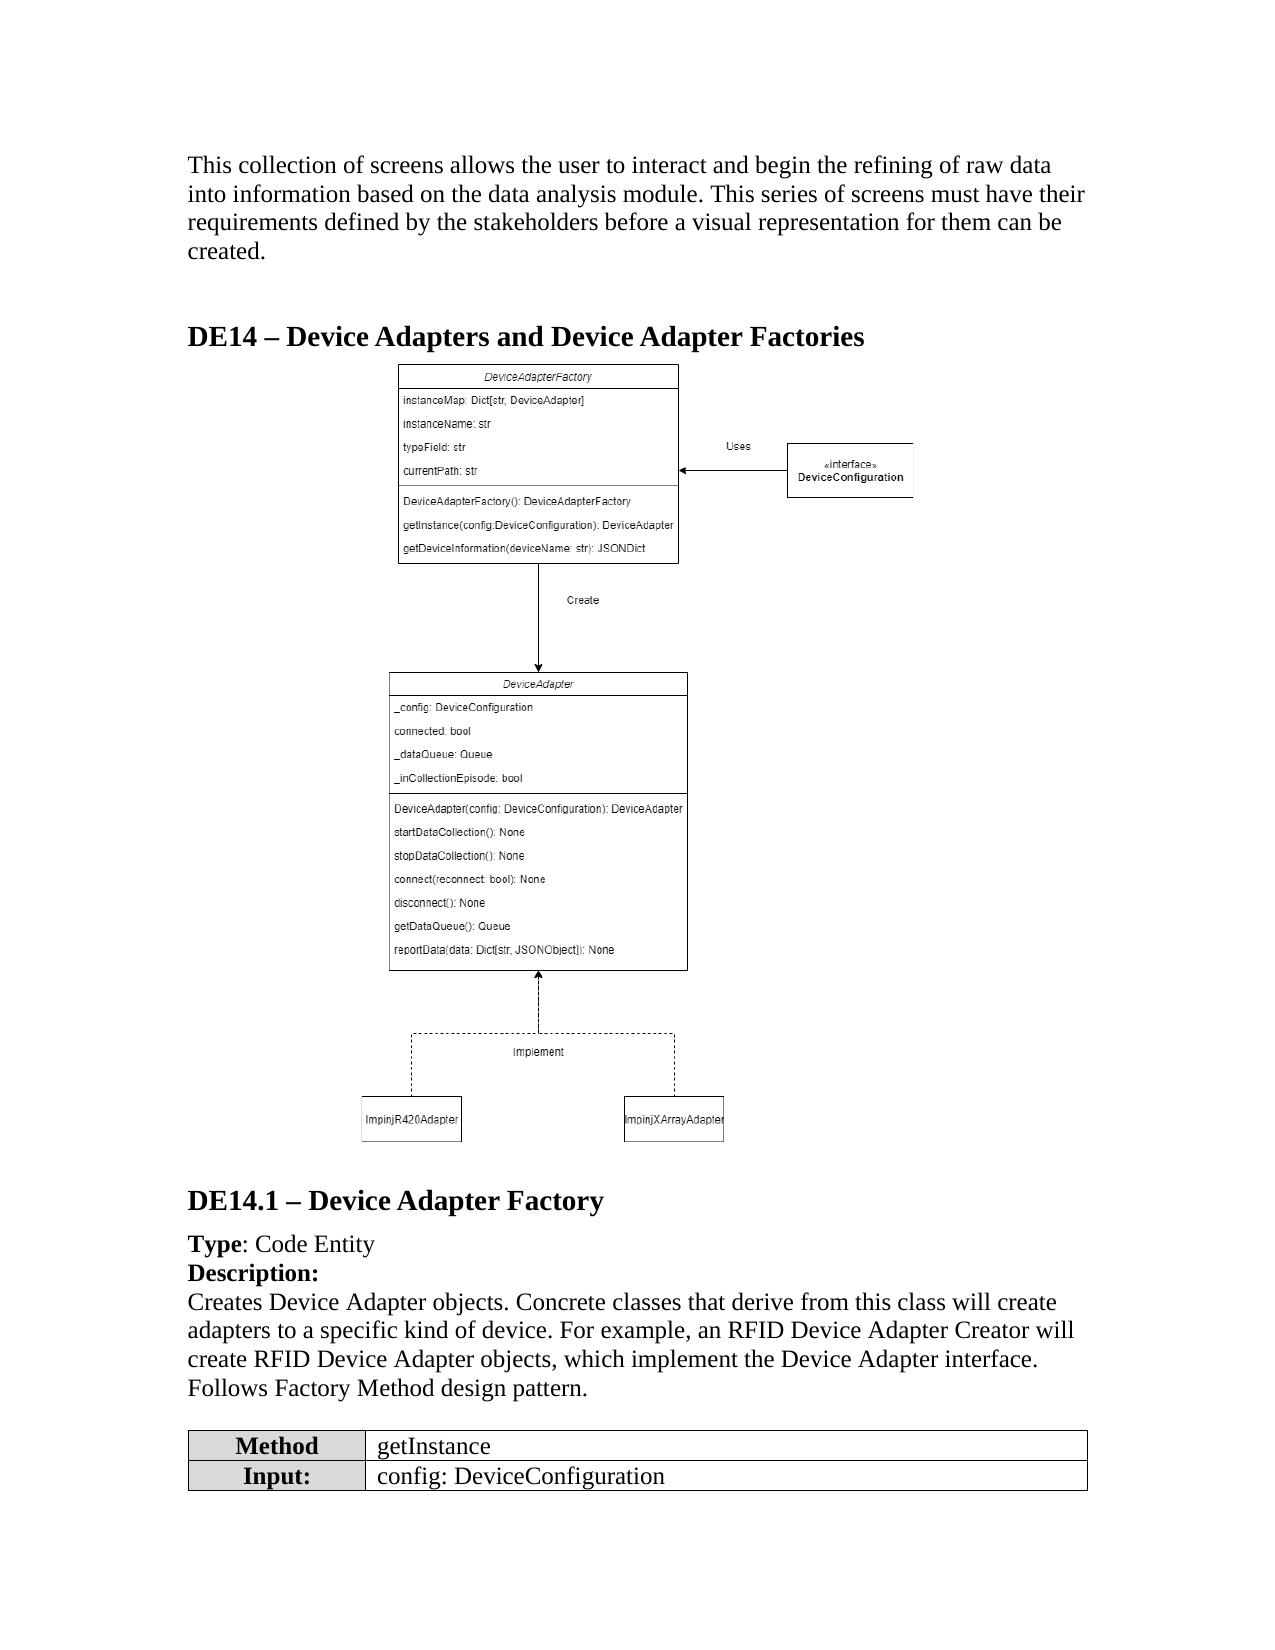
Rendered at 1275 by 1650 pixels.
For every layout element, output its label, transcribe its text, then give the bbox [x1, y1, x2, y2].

text Description: [187, 1258, 1087, 1287]
text Creates Device Adapter objects. Concrete classes that derive from this class will create adapters to a specific kind of device. For example, an RFID Device Adapter Creator will create RFID Device Adapter objects, which implement the Device Adapter interface. Follows Factory Method design pattern. [187, 1287, 1087, 1402]
table_cell Input: [189, 1461, 365, 1490]
text This collection of screens allows the user to interact and begin the refining of raw data into information based on the data analysis module. This series of screens must have their requirements defined by the stakeholders before a visual representation for them can be created. [187, 150, 1087, 265]
table_header getInstance [366, 1431, 1087, 1460]
table_cell config: DeviceConfiguration [366, 1461, 1087, 1490]
text Type: Code Entity [187, 1229, 1087, 1258]
table_header Method [189, 1431, 365, 1460]
subtitle DE14 – Device Adapters and Device Adapter Factories [187, 319, 1087, 352]
picture [361, 364, 914, 1142]
subtitle DE14.1 – Device Adapter Factory [187, 1183, 1087, 1217]
